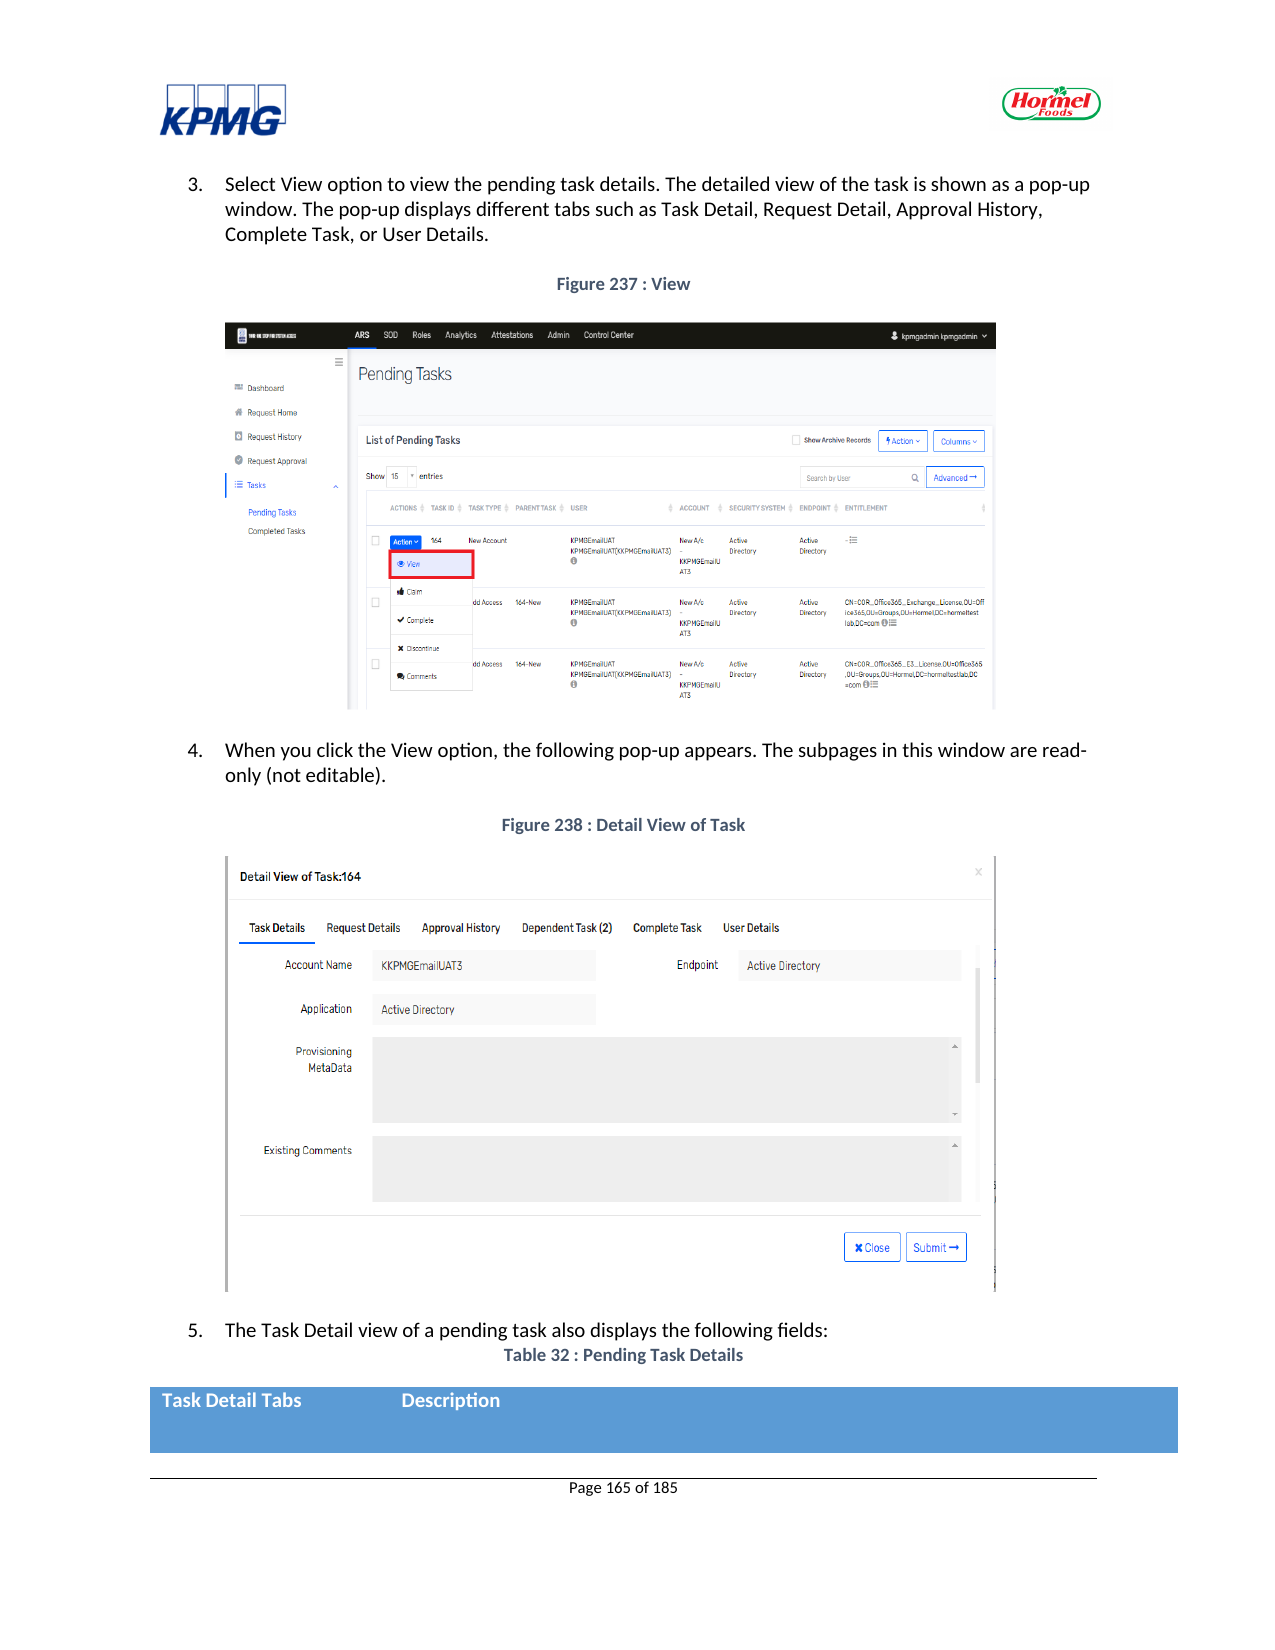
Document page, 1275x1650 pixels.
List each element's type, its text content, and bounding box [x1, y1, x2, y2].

picture [150, 75, 302, 146]
list When you click the View option, the following pop-up appears. The subpages in this window are read-only (not editable). [187, 737, 1097, 788]
picture [225, 856, 996, 1292]
list Select View option to view the pending task details. The detailed view of the task is shown as a pop-up window. The pop-up displays different tabs such as Task Detail, Request Detail, Approval History, Complete Task, or User Details. [187, 171, 1097, 247]
text Figure 238 : Detail View of Task [150, 813, 1097, 836]
table_header Task Detail Tabs [151, 1388, 390, 1452]
picture [988, 77, 1114, 140]
text Figure 237 : View [150, 272, 1097, 295]
picture [225, 316, 1012, 712]
list The Task Detail view of a pending task also displays the following fields: [187, 1317, 1097, 1343]
text Table 32 : Pending Task Details [150, 1343, 1097, 1366]
table_header Description [391, 1388, 1177, 1452]
